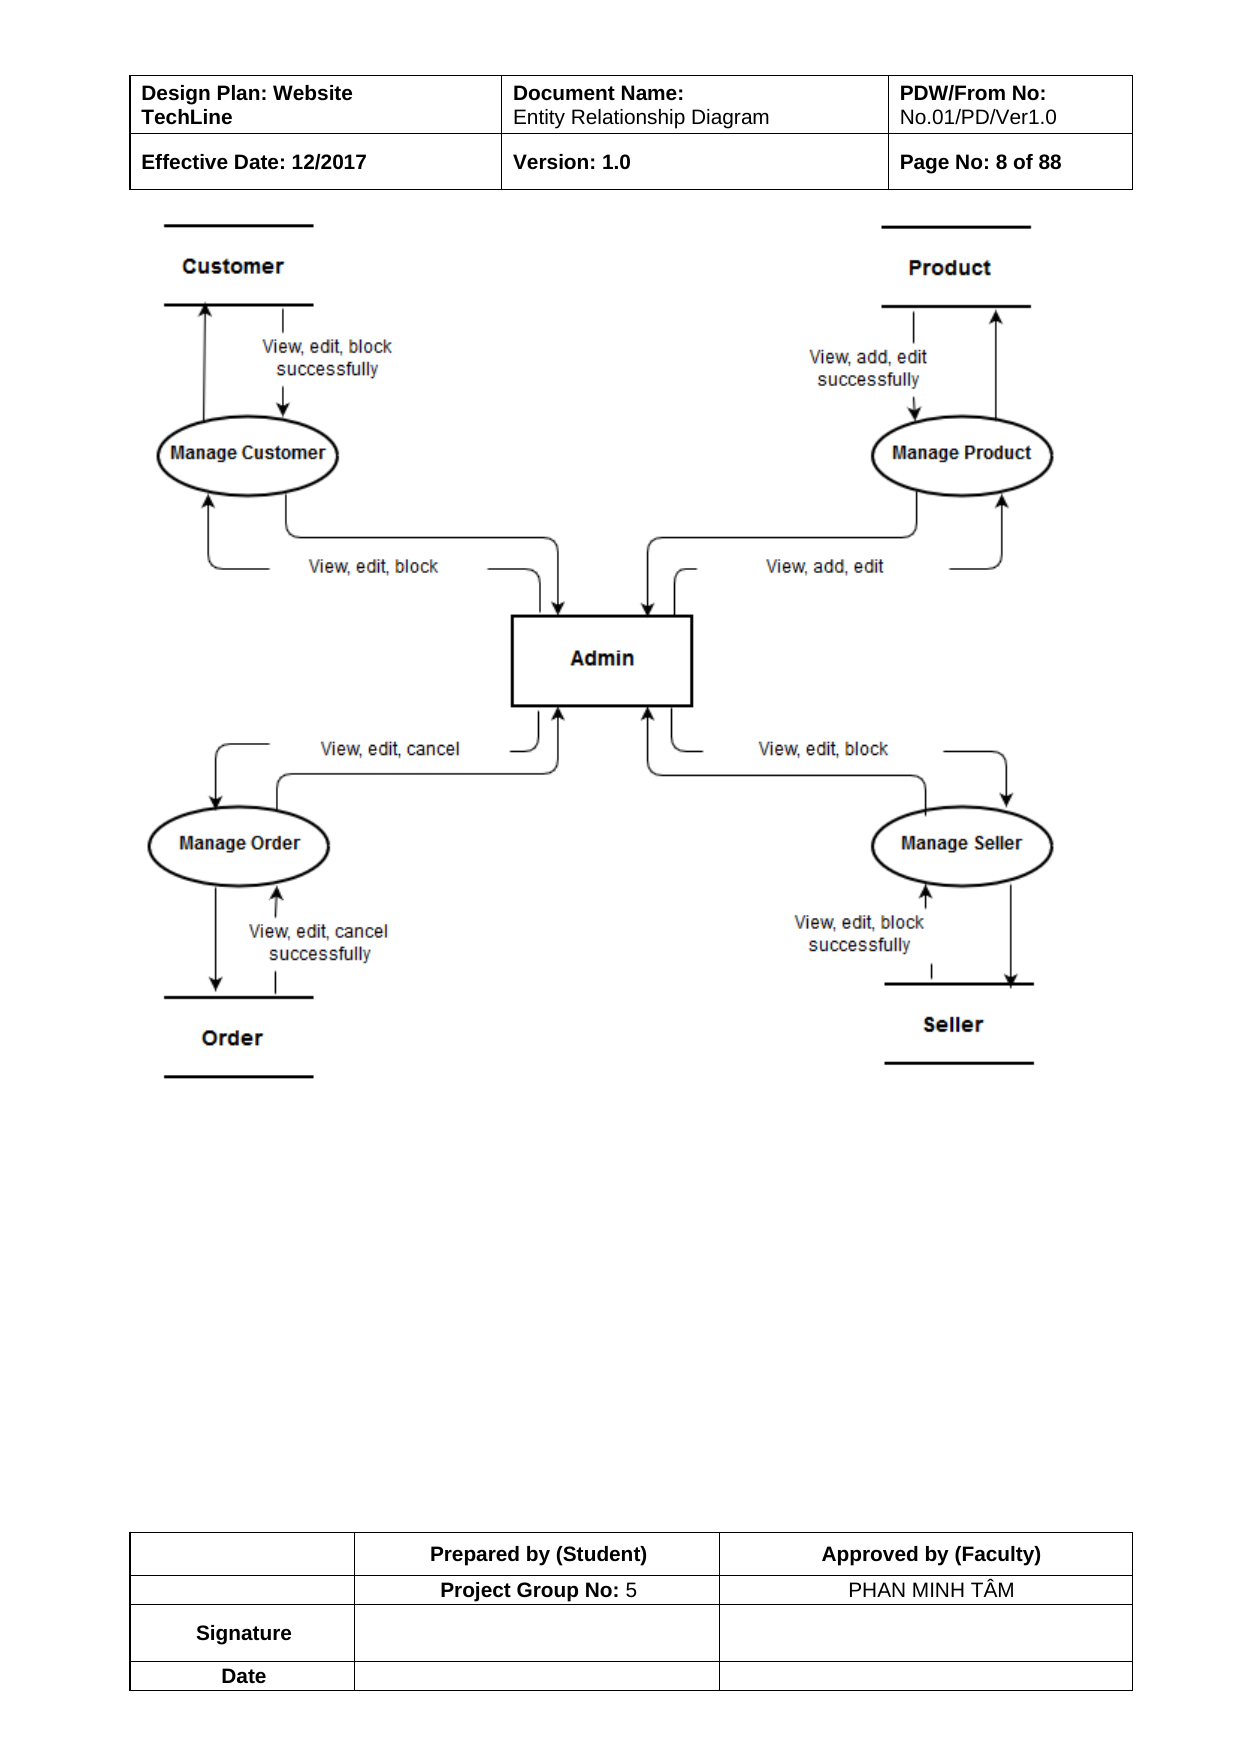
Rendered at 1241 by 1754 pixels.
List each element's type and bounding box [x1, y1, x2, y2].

picture [118, 221, 1094, 1080]
